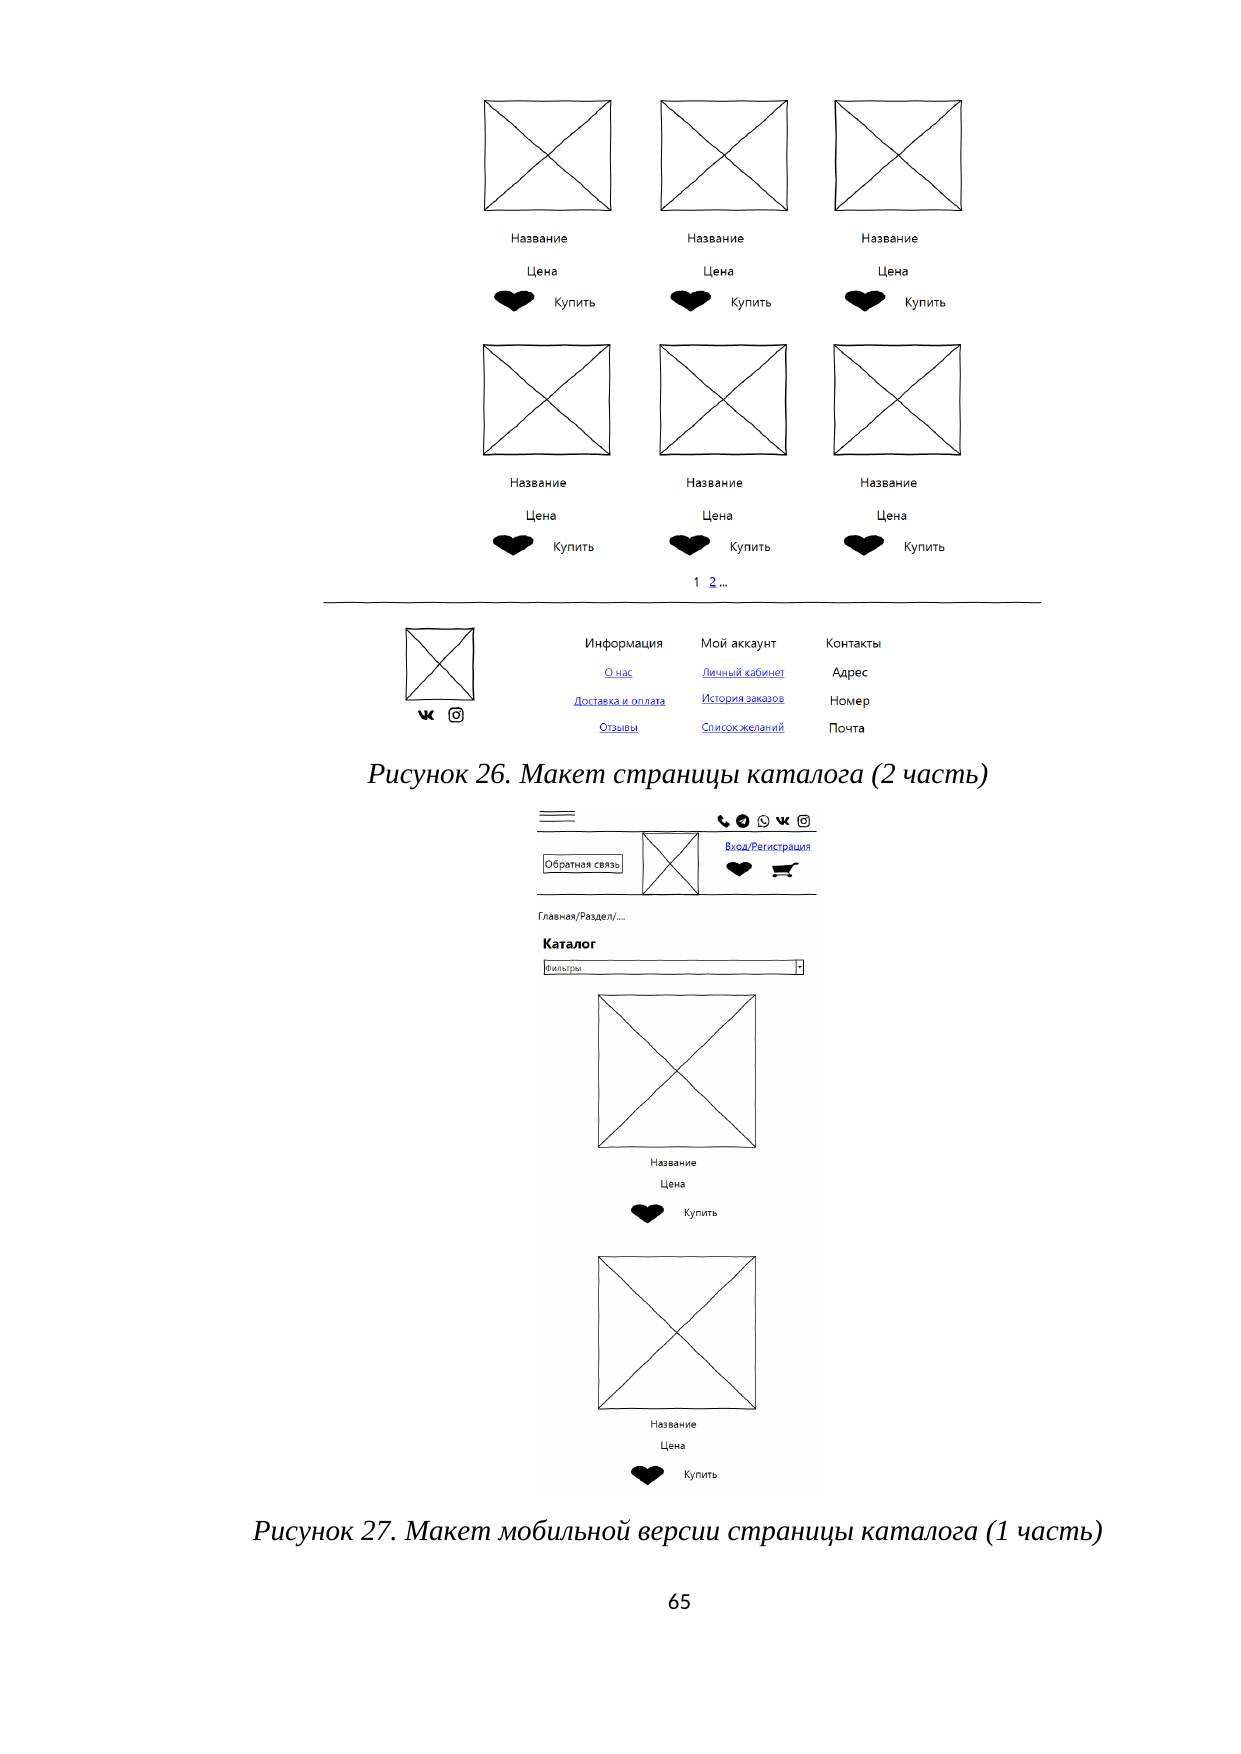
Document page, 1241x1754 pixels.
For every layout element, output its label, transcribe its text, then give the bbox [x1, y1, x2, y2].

picture [537, 811, 820, 1494]
text Рисунок 27. Макет мобильной версии страницы каталога (1 часть) [177, 1513, 1181, 1546]
text Рисунок 26. Макет страницы каталога (2 часть) [177, 757, 1181, 790]
picture [317, 88, 1041, 738]
